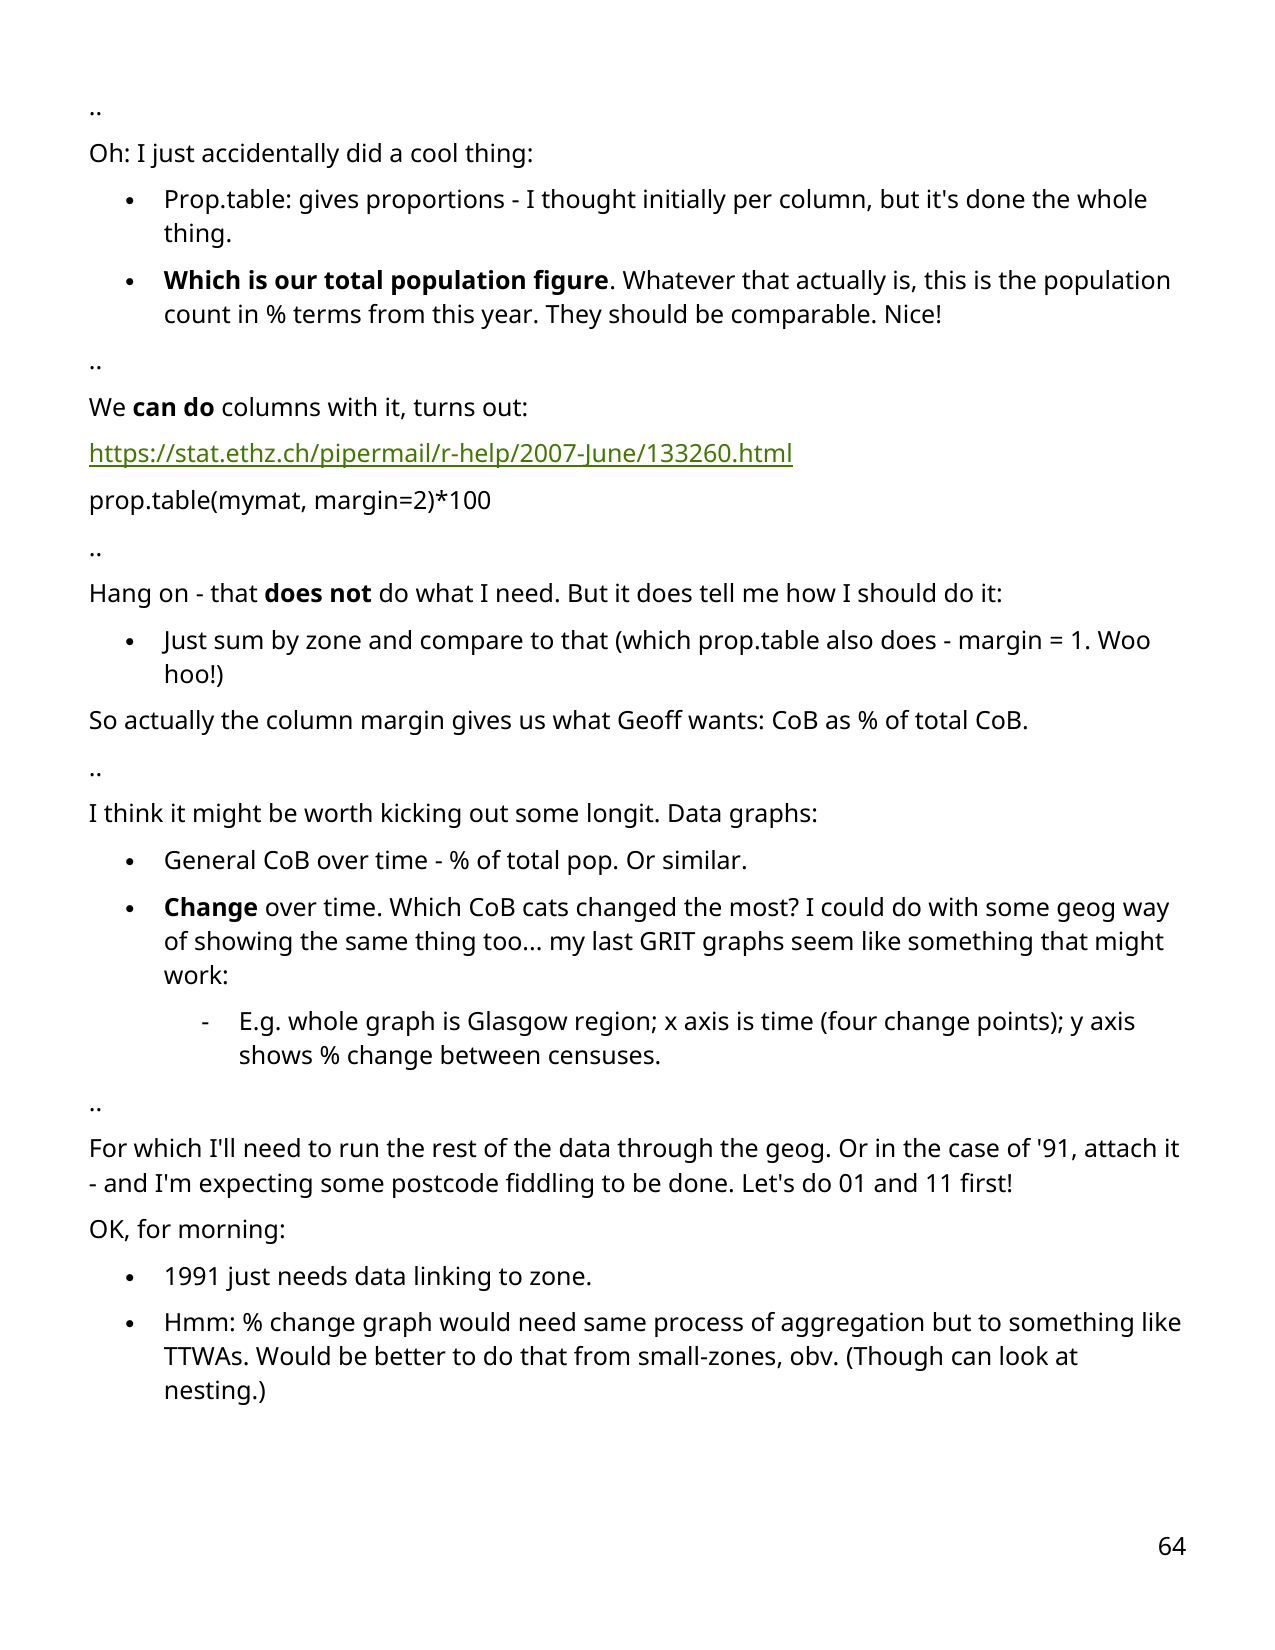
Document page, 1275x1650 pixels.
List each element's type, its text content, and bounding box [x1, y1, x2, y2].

list Change over time. Which CoB cats changed the most? I could do with some geog way of showing the same thing too... my last GRIT graphs seem like something that might work: [126, 889, 1186, 991]
text Oh: I just accidentally did a cool thing: [89, 135, 1186, 169]
text .. [89, 89, 1186, 123]
list 1991 just needs data linking to zone. [126, 1258, 1186, 1292]
text .. [89, 1084, 1186, 1119]
text We can do columns with it, turns out: [89, 389, 1186, 424]
text https://stat.ethz.ch/pipermail/r-help/2007-June/133260.html [89, 436, 1186, 470]
list General CoB over time - % of total pop. Or similar. [126, 843, 1186, 877]
list Prop.table: gives proportions - I thought initially per column, but it's done the whole thing. [126, 182, 1186, 250]
list E.g. whole graph is Glasgow region; x axis is time (four change points); y axis shows % change between censuses. [201, 1004, 1186, 1072]
text I think it might be worth kicking out some longit. Data graphs: [89, 796, 1186, 830]
list Which is our total population figure. Whatever that actually is, this is the population count in % terms from this year. They should be comparable. Nice! [126, 262, 1186, 331]
list Just sum by zone and compare to that (which prop.table also does - margin = 1. Woo hoo!) [126, 622, 1186, 691]
text OK, for morning: [89, 1212, 1186, 1246]
text For which I'll need to run the rest of the data through the geog. Or in the case of '91, attach it - and I'm expecting some postcode fiddling to be done. Let's do 01 and 11 first! [89, 1131, 1186, 1199]
list Hmm: % change graph would need same process of aggregation but to something like TTWAs. Would be better to do that from small-zones, obv. (Though can look at nesting.) [126, 1305, 1186, 1407]
text Hang on - that does not do what I need. But it does tell me how I should do it: [89, 576, 1186, 610]
text .. [89, 529, 1186, 563]
text prop.table(mymat, margin=2)*100 [89, 483, 1186, 517]
text .. [89, 343, 1186, 377]
text .. [89, 749, 1186, 784]
text So actually the column margin gives us what Geoff wants: CoB as % of total CoB. [89, 703, 1186, 737]
